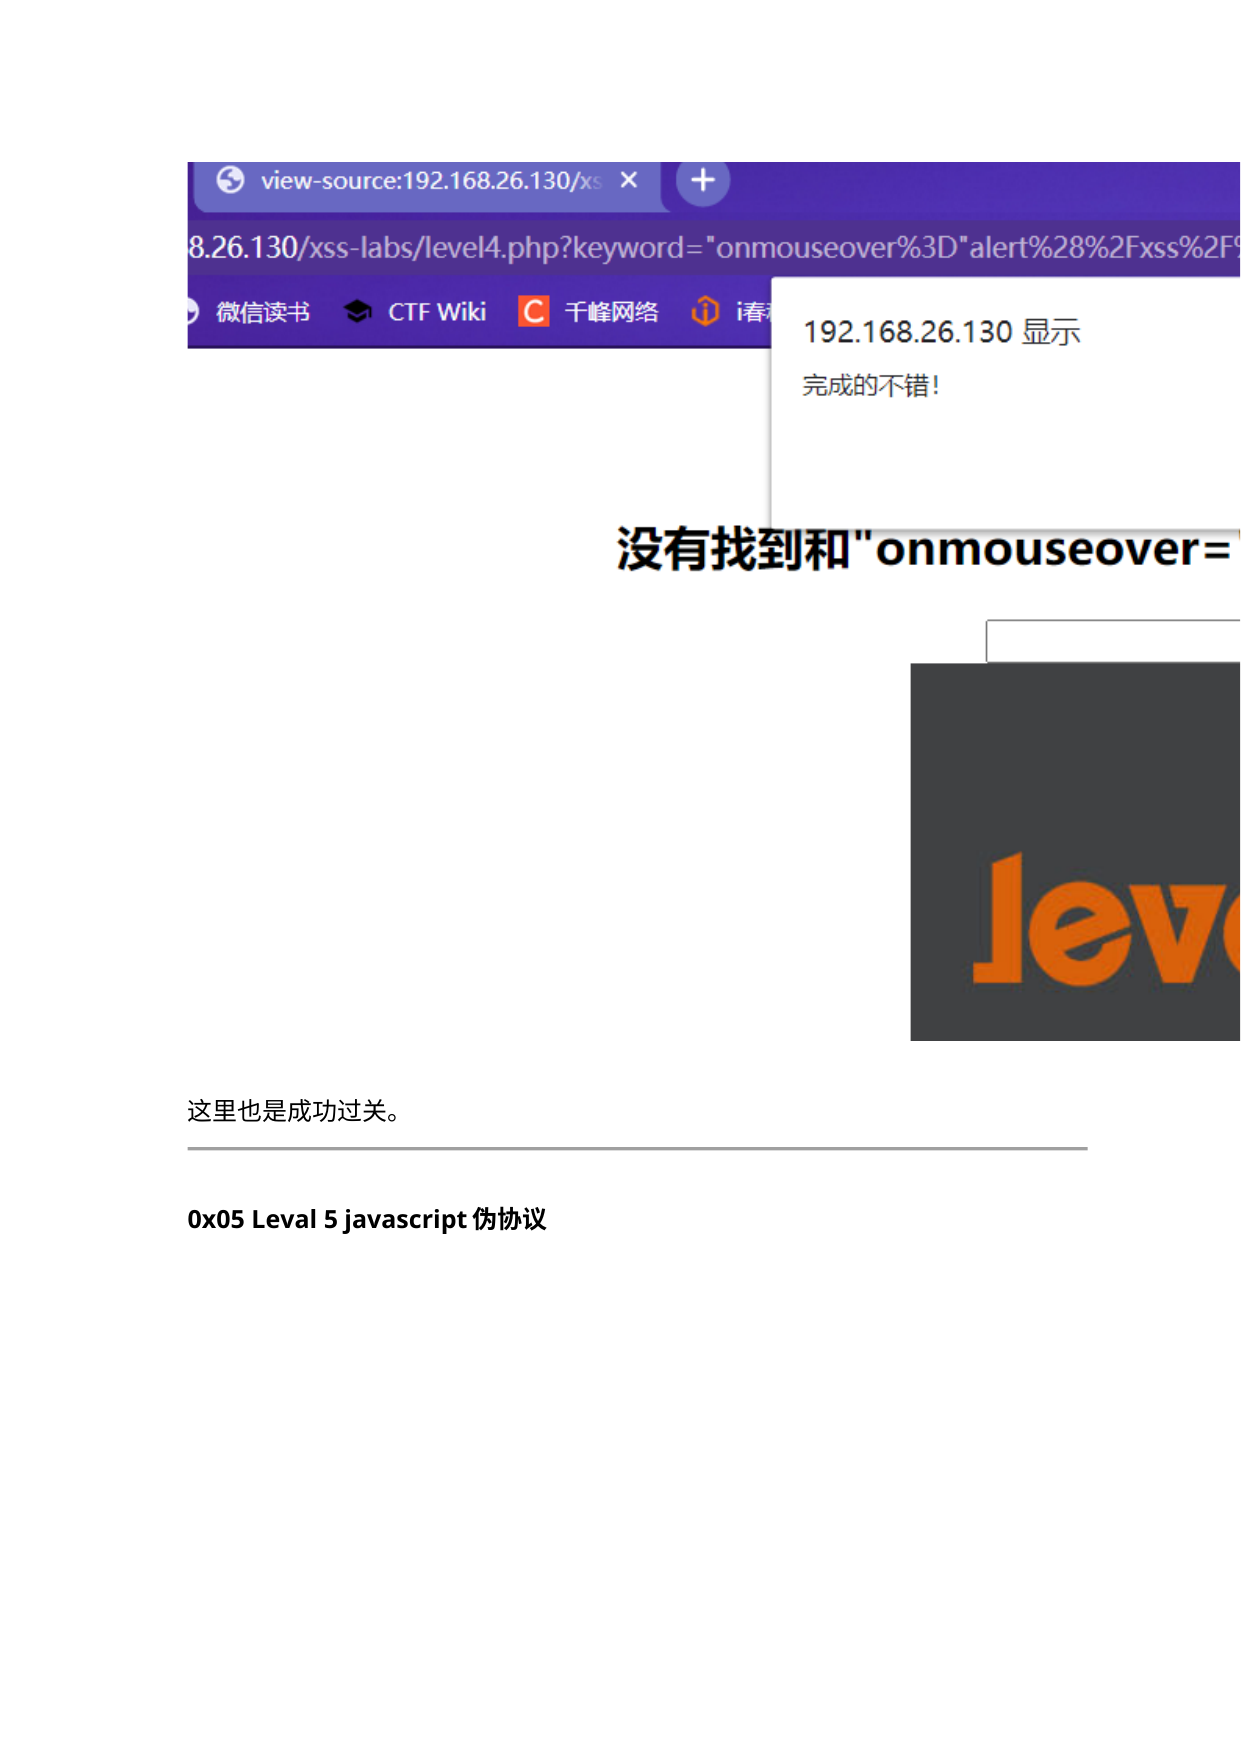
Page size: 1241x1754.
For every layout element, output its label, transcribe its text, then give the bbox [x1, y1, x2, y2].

subtitle 0x05 Leval 5 javascript伪协议 [187, 1185, 1053, 1250]
picture [187, 162, 1241, 1041]
text 这里也是成功过关。 [187, 1077, 1053, 1142]
